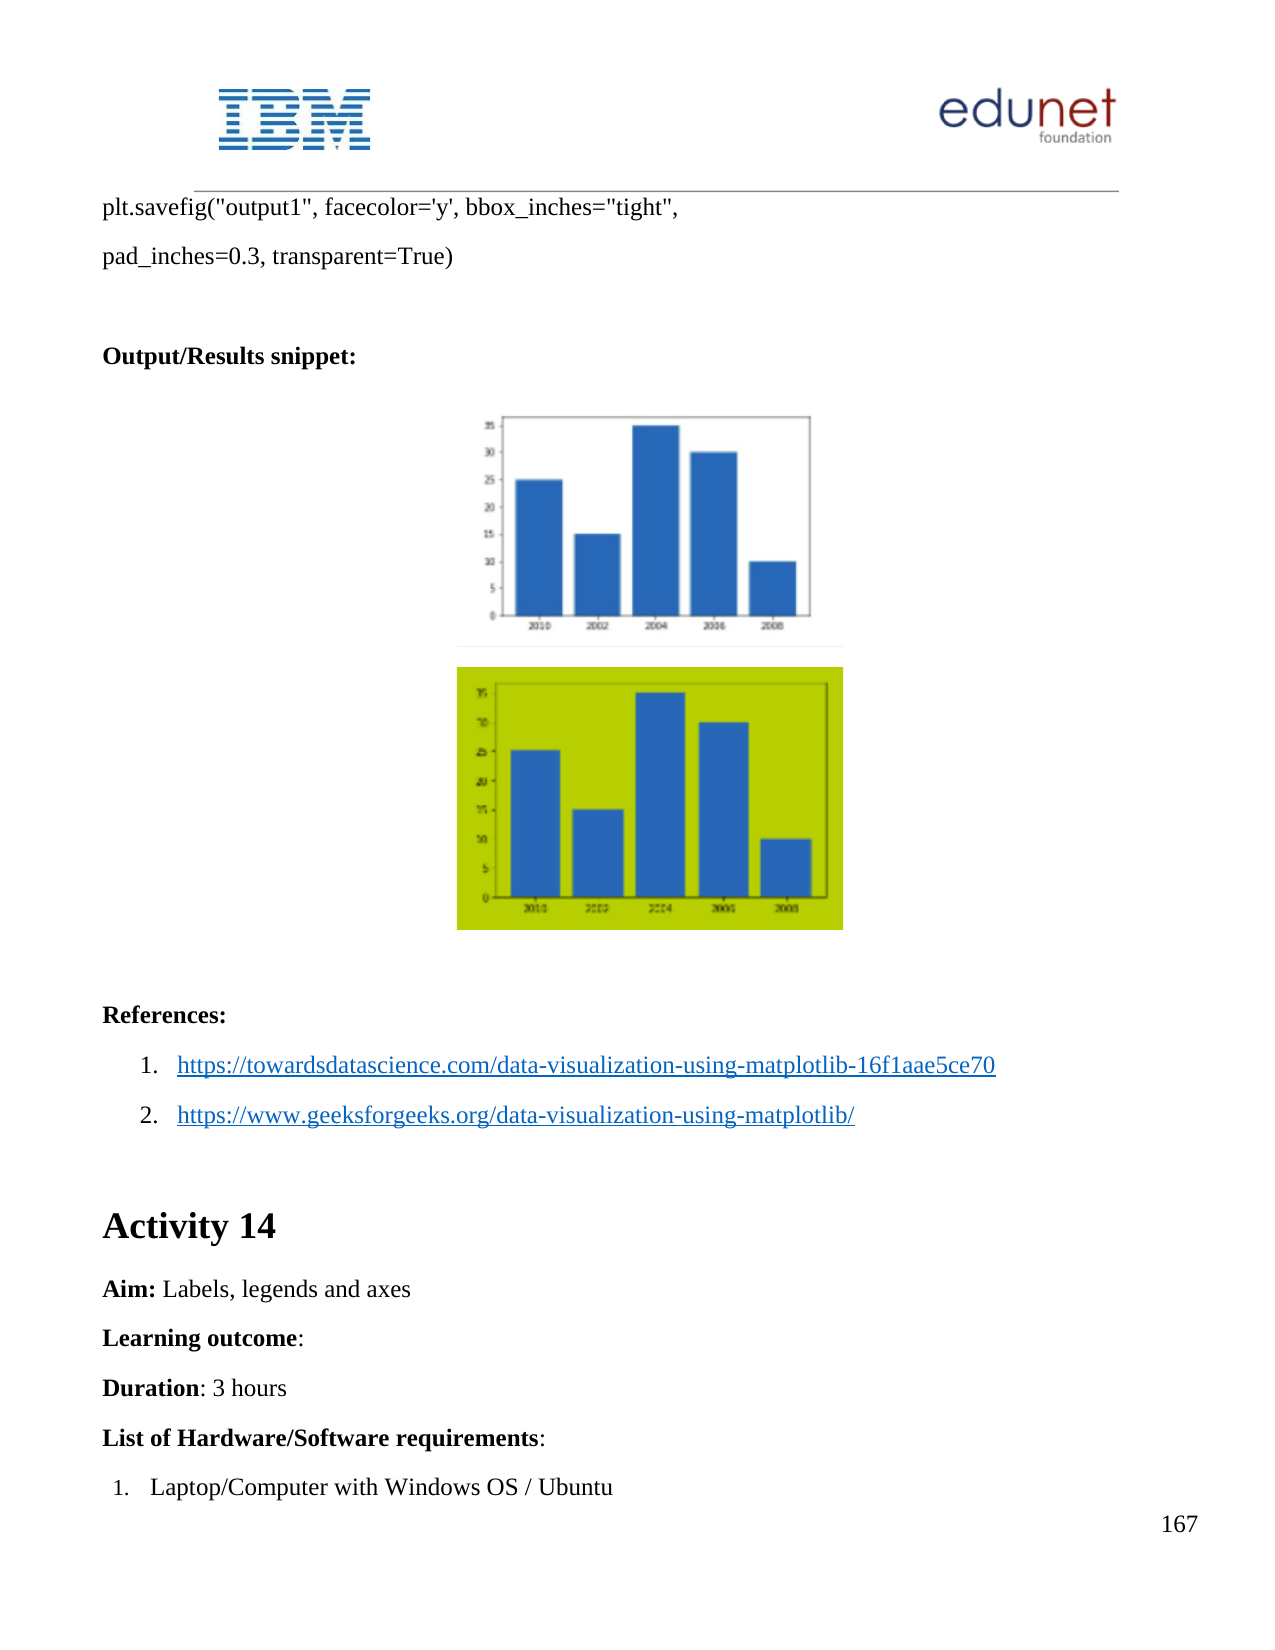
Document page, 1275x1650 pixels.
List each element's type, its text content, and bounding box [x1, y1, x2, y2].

text Output/Results snippet: [102, 341, 1198, 369]
text plt.savefig("output1", facecolor='y', bbox_inches="tight", [102, 192, 1198, 220]
text pad_inches=0.3, transparent=True) [102, 241, 1198, 270]
picture [456, 390, 844, 647]
text Aim: Labels, legends and axes [102, 1274, 1198, 1302]
list https://www.geeksforgeeks.org/data-visualization-using-matplotlib/ [139, 1100, 1198, 1128]
text Learning outcome: [102, 1323, 1198, 1352]
text Duration: 3 hours [102, 1373, 1198, 1402]
picture [456, 667, 844, 930]
text References: [102, 1000, 1198, 1029]
list https://towardsdatascience.com/data-visualization-using-matplotlib-16f1aae5ce70 [139, 1050, 1198, 1079]
text Activity 14 [102, 1203, 1198, 1246]
picture [937, 78, 1121, 150]
text List of Hardware/Software requirements: [102, 1423, 1198, 1452]
picture [218, 89, 371, 150]
list Laptop/Computer with Windows OS / Ubuntu [112, 1472, 1198, 1501]
